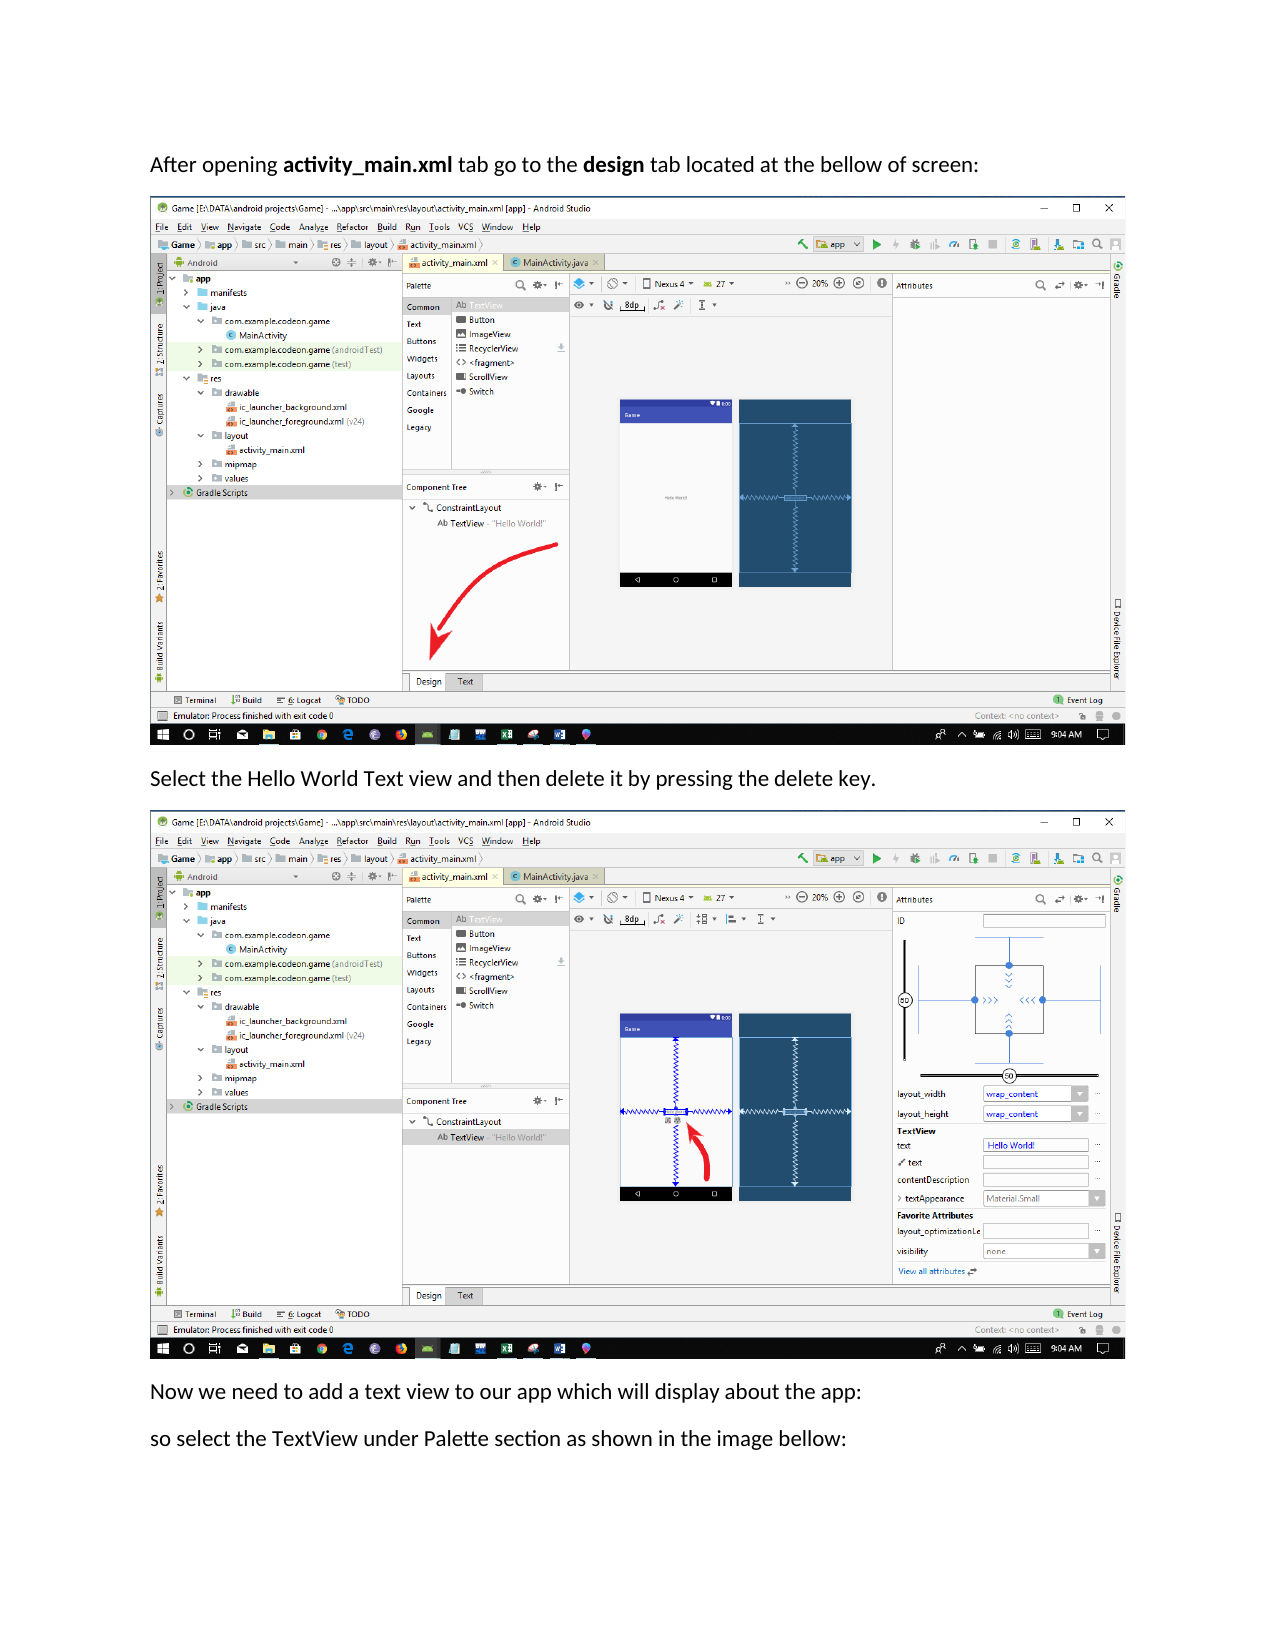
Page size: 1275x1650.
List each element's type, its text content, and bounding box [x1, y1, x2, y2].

picture [150, 810, 1125, 1359]
text so select the TextView under Palette section as shown in the image bellow: [150, 1424, 1125, 1452]
picture [150, 196, 1125, 745]
text Now we need to add a text view to our app which will display about the app: [150, 1377, 1125, 1406]
text After opening activity_main.xml tab go to the design tab located at the bellow of screen: [150, 150, 1125, 178]
text Select the Hello World Text view and then delete it by pressing the delete key. [150, 764, 1125, 792]
